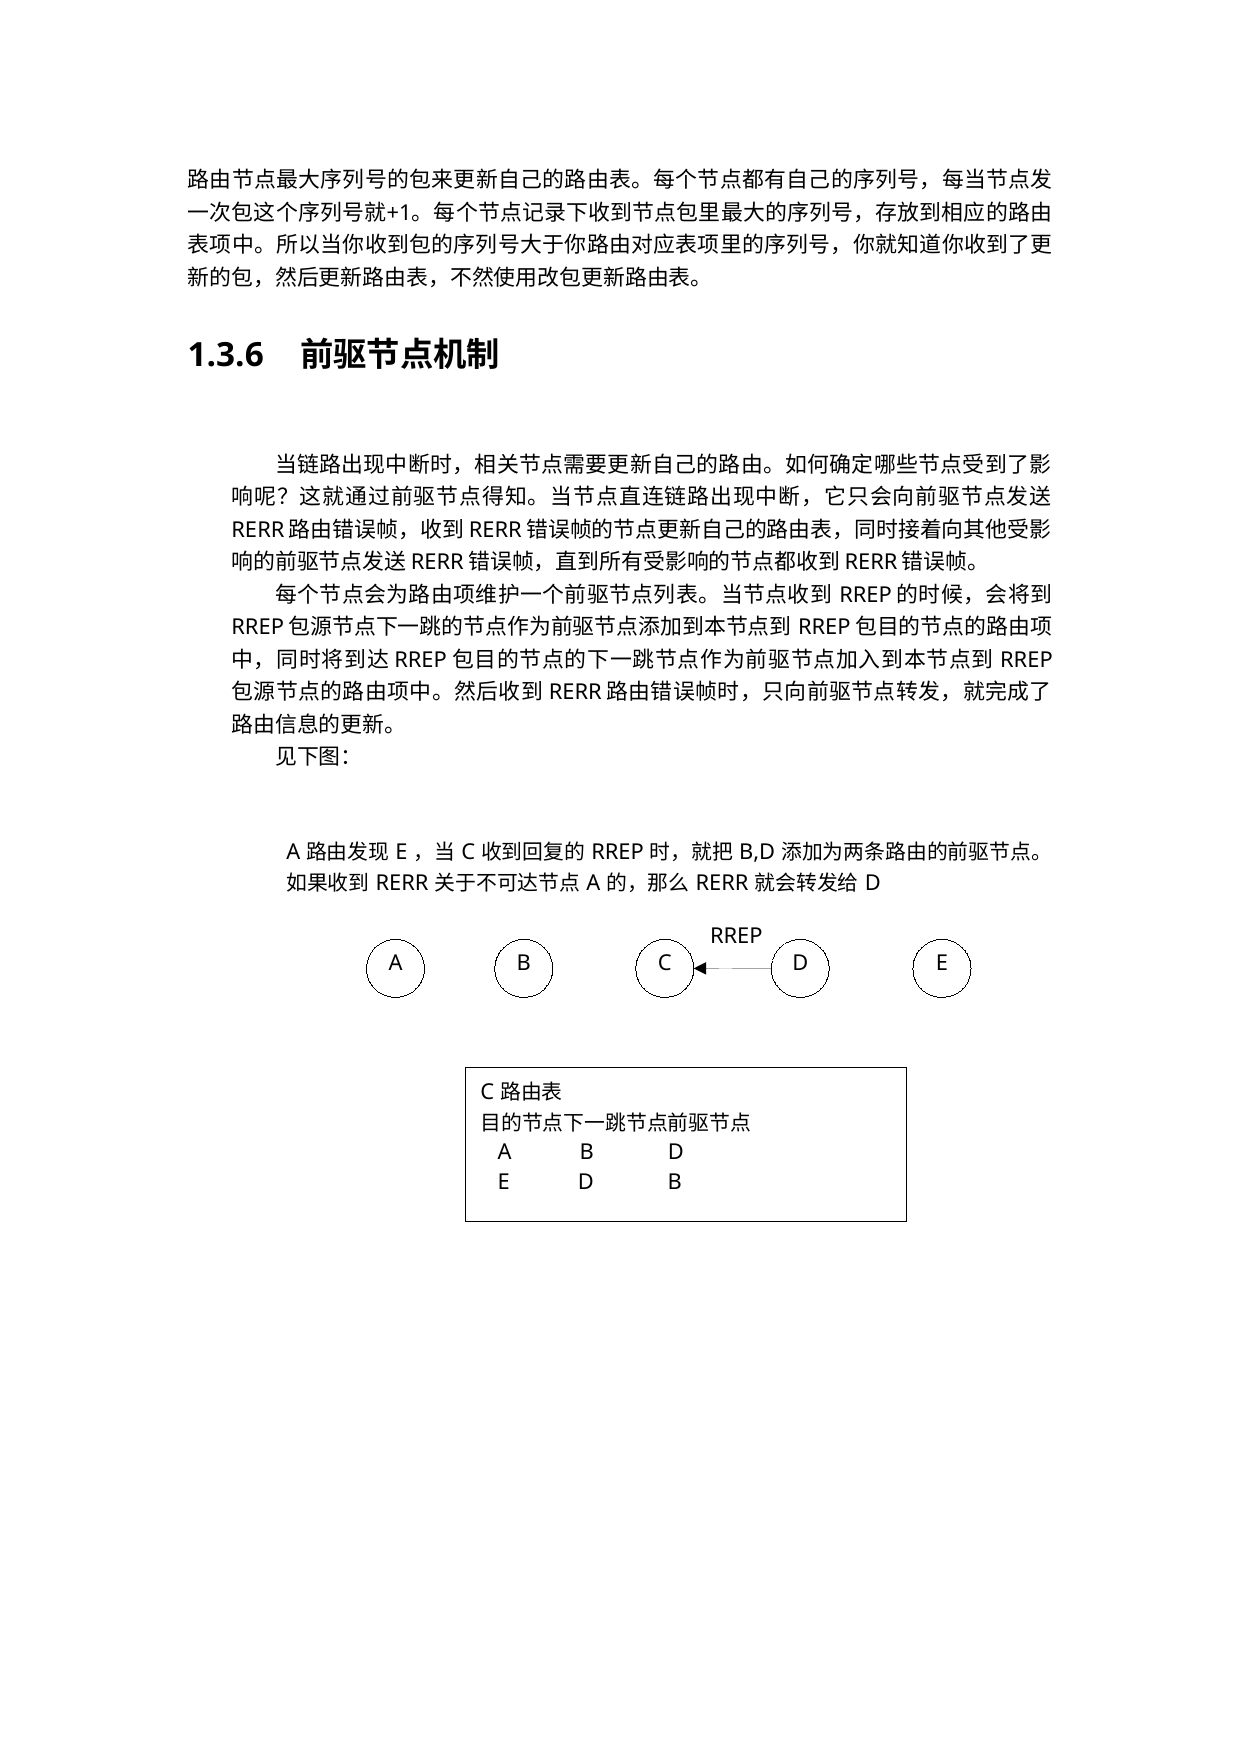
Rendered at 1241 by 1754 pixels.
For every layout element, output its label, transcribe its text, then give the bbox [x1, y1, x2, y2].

subtitle 前驱节点机制 [187, 319, 1053, 384]
text 见下图： [231, 739, 1053, 771]
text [187, 162, 1053, 292]
text 当链路出现中断时，相关节点需要更新自己的路由。如何确定哪些节点受到了影响呢？这就通过前驱节点得知。当节点直连链路出现中断，它只会向前驱节点发送RERR路由错误帧，收到RERR错误帧的节点更新自己的路由表，同时接着向其他受影响的前驱节点发送RERR错误帧，直到所有受影响的节点都收到RERR错误帧。 [231, 446, 1053, 576]
text 每个节点会为路由项维护一个前驱节点列表。当节点收到RREP的时候，会将到RREP包源节点下一跳的节点作为前驱节点添加到本节点到RREP包目的节点的路由项中，同时将到达RREP包目的节点的下一跳节点作为前驱节点加入到本节点到RREP包源节点的路由项中。然后收到RERR路由错误帧时，只向前驱节点转发，就完成了路由信息的更新。 [231, 576, 1053, 739]
